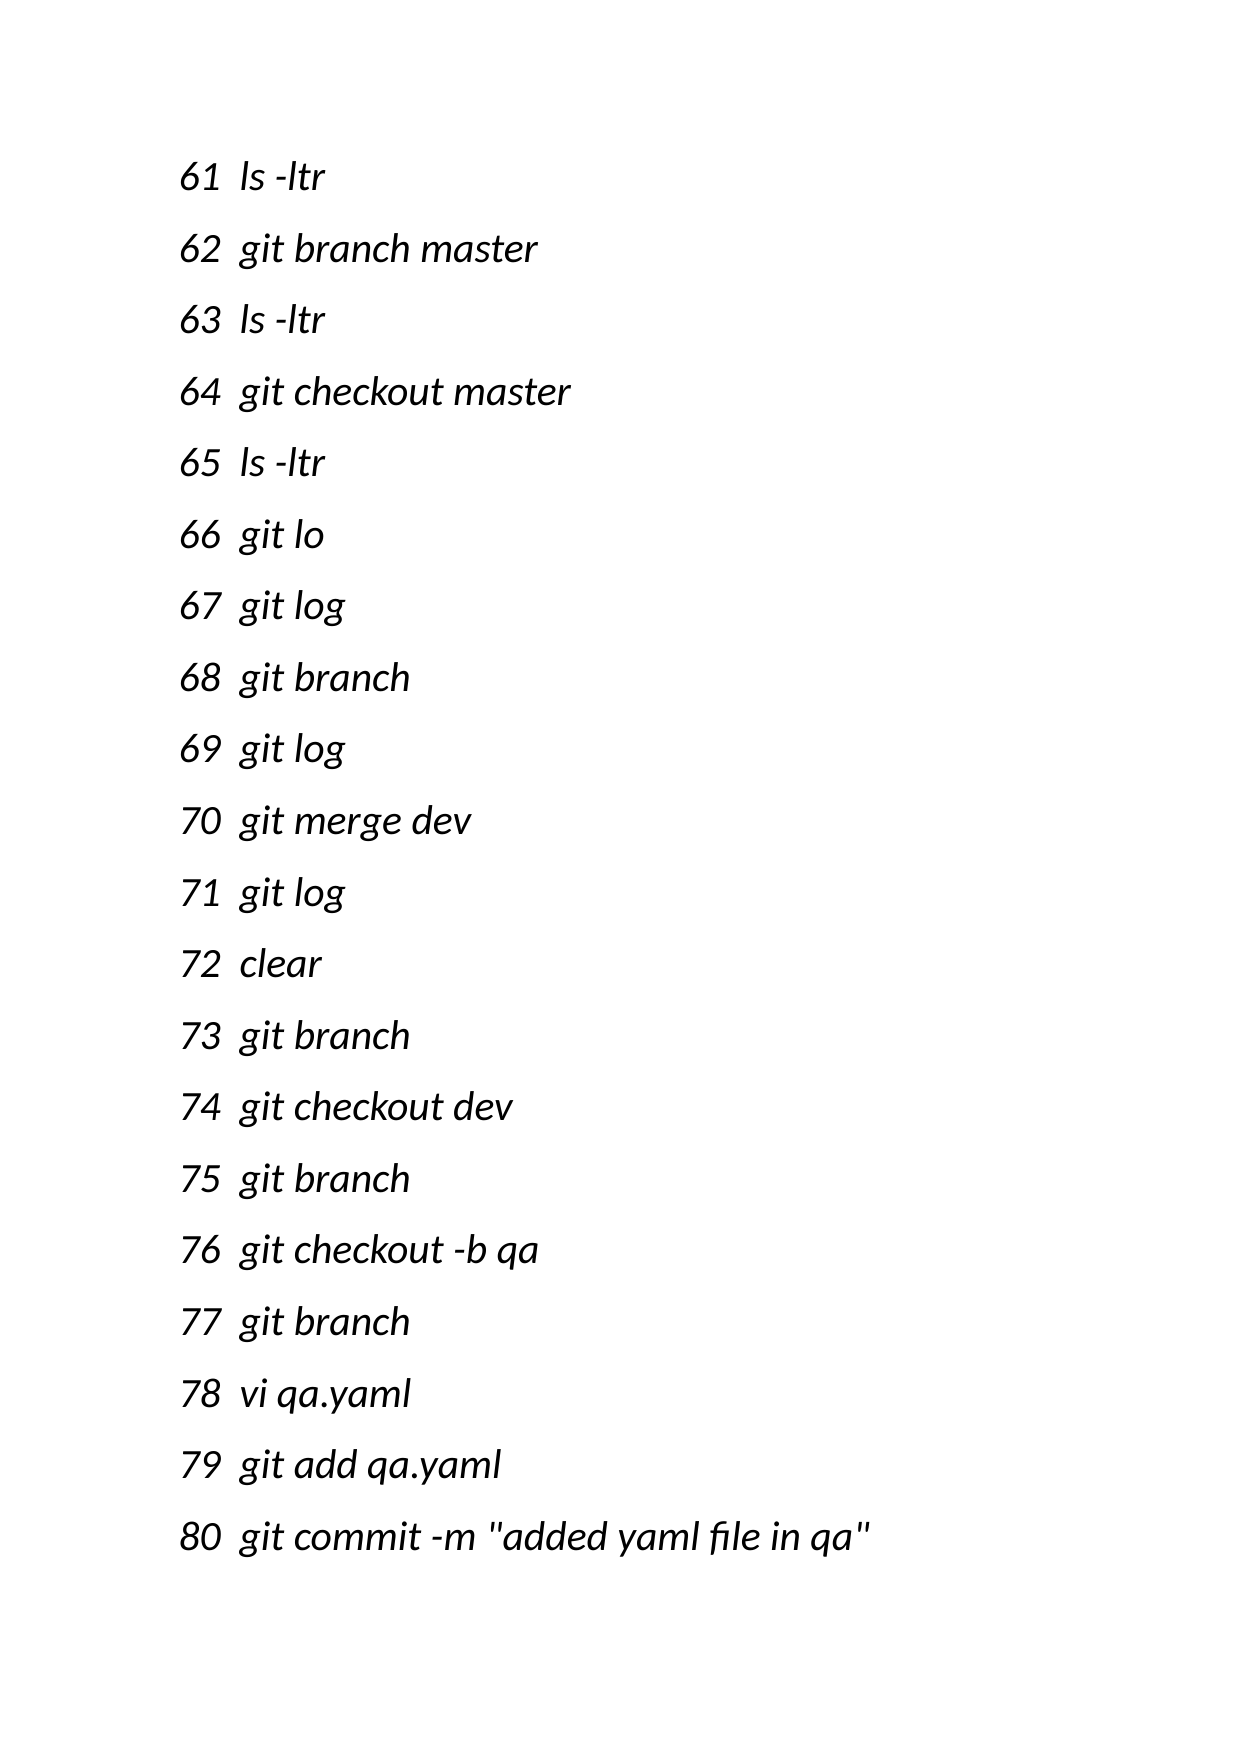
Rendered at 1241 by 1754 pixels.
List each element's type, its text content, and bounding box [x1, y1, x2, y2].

text 70 git merge dev [150, 794, 1090, 845]
text 80 git commit -m "added yaml file in qa" [150, 1510, 1090, 1561]
text 73 git branch [150, 1009, 1090, 1059]
text 62 git branch master [150, 222, 1090, 272]
text 72 clear [150, 937, 1090, 988]
text 76 git checkout -b qa [150, 1223, 1090, 1274]
text 75 git branch [150, 1152, 1090, 1203]
text 61 ls -ltr [150, 150, 1090, 201]
text 71 git log [150, 866, 1090, 916]
text 78 vi qa.yaml [150, 1367, 1090, 1417]
text 77 git branch [150, 1295, 1090, 1346]
text 66 git lo [150, 508, 1090, 559]
text 63 ls -ltr [150, 293, 1090, 344]
text 64 git checkout master [150, 365, 1090, 416]
text 79 git add qa.yaml [150, 1438, 1090, 1489]
text 69 git log [150, 722, 1090, 773]
text 68 git branch [150, 651, 1090, 702]
text 67 git log [150, 579, 1090, 630]
text 65 ls -ltr [150, 436, 1090, 487]
text 74 git checkout dev [150, 1080, 1090, 1131]
